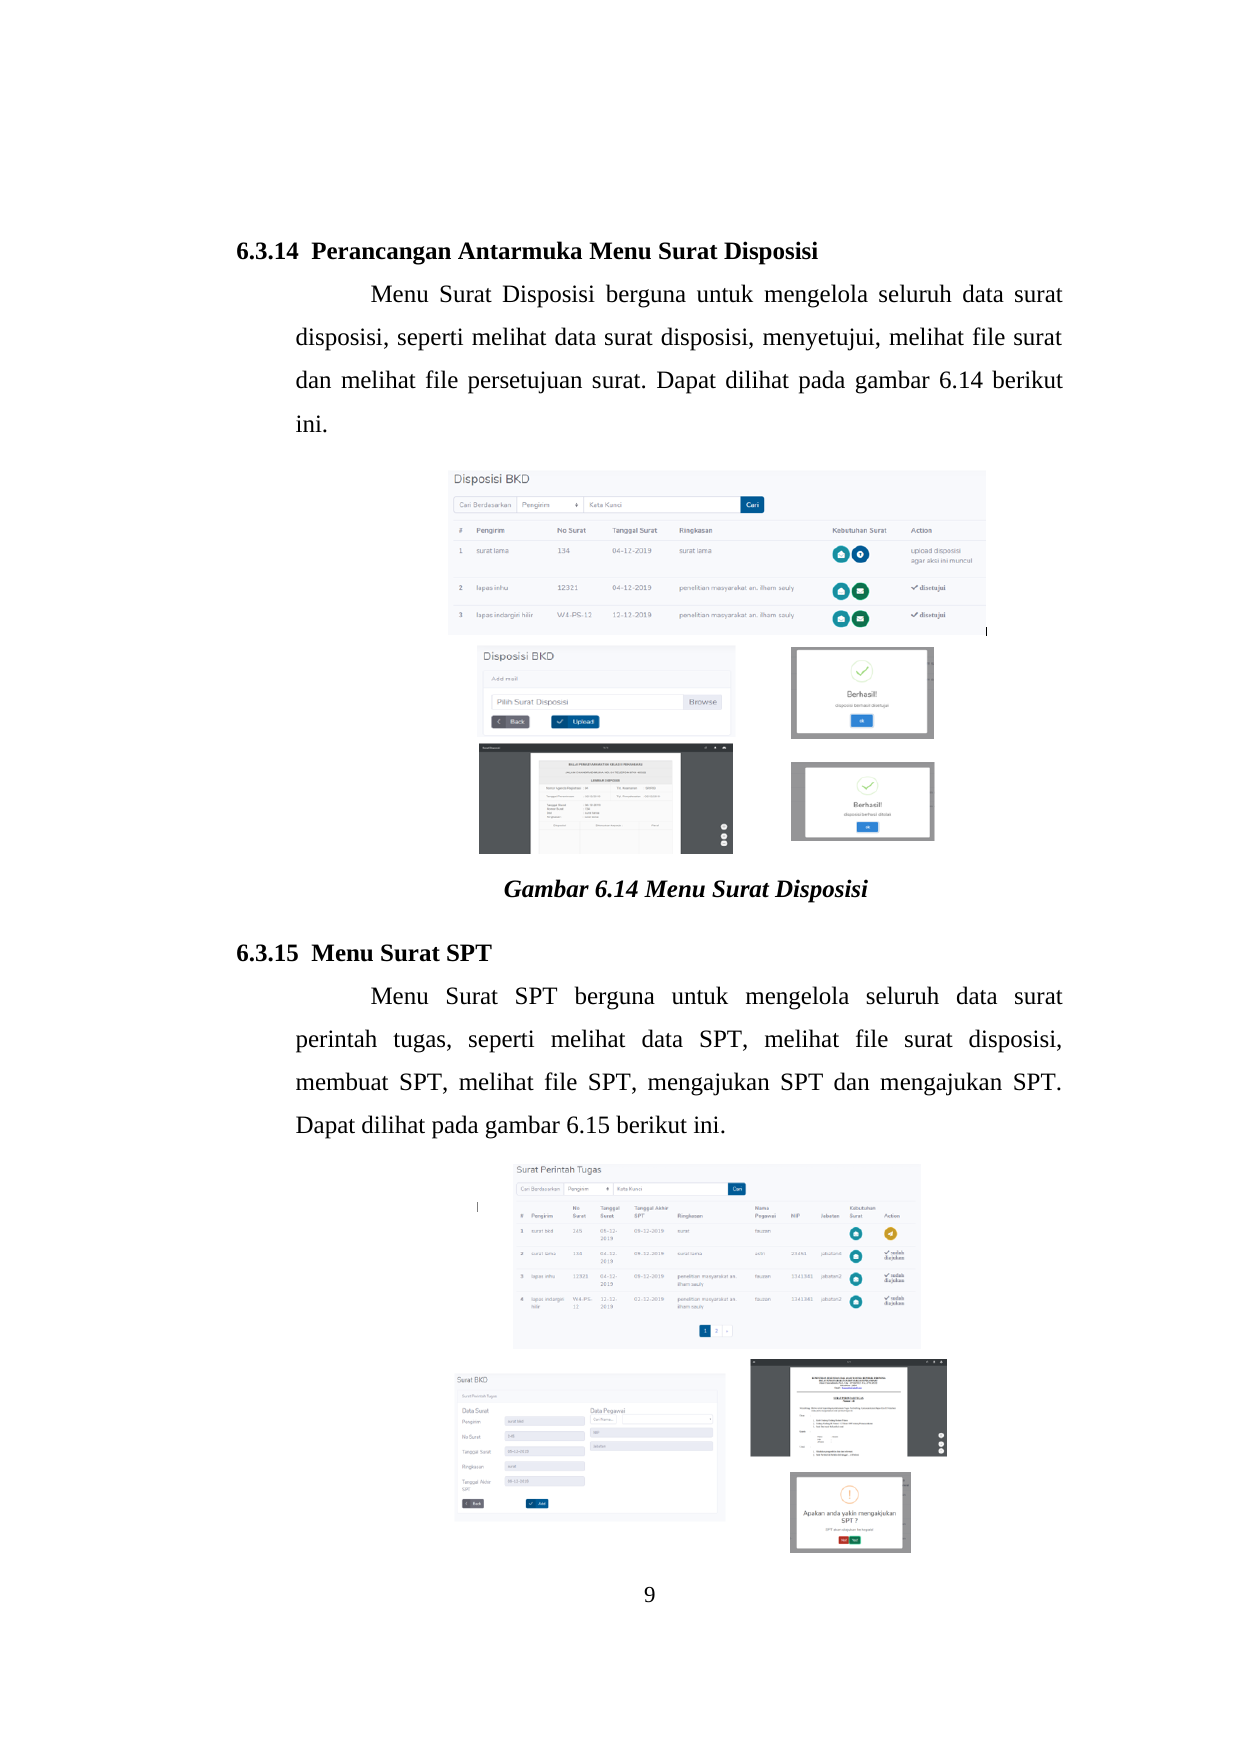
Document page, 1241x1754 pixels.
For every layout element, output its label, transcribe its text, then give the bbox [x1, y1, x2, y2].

subtitle Perancangan Antarmuka Menu Surat Disposisi [236, 236, 1063, 265]
picture [431, 451, 1002, 860]
text Menu Surat SPT berguna untuk mengelola seluruh data surat perintah tugas, seperti melihat data SPT, melihat file surat disposisi, membuat SPT, melihat file SPT, mengajukan SPT dan mengajukan SPT. Dapat dilihat pada gambar 6.15 berikut ini. [295, 981, 1063, 1139]
text Menu Surat Disposisi berguna untuk mengelola seluruh data surat disposisi, seperti melihat data surat disposisi, menyetujui, melihat file surat dan melihat file persetujuan surat. Dapat dilihat pada gambar 6.14 berikut ini. [295, 279, 1063, 437]
text Gambar 6.14 Menu Surat Disposisi [311, 874, 1063, 903]
picture [432, 1153, 1001, 1558]
subtitle Menu Surat SPT [236, 938, 1063, 967]
